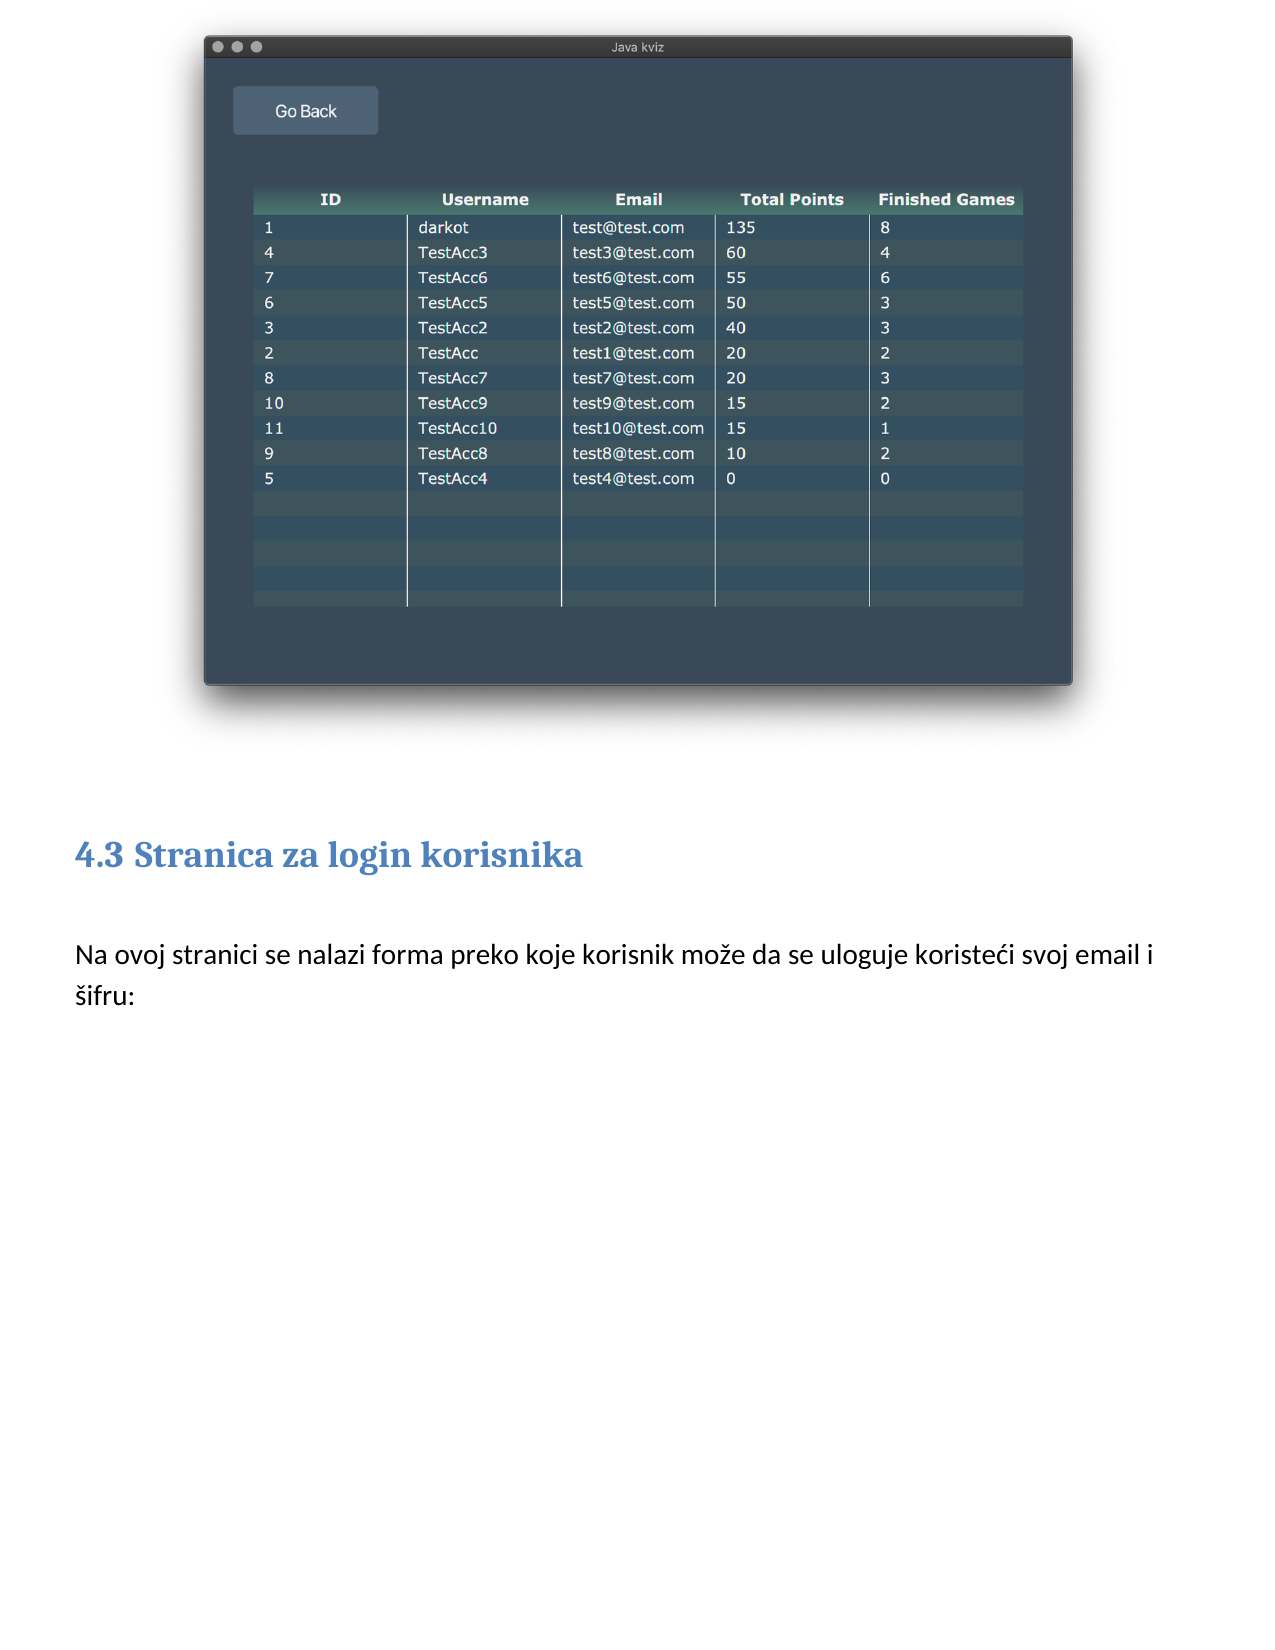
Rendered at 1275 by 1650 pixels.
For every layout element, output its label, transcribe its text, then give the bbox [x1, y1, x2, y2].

text Na ovoj stranici se nalazi forma preko koje korisnik može da se uloguje koristeći svoj email i šifru: [75, 936, 1200, 1012]
subtitle Stranica za login korisnika [75, 833, 1200, 876]
picture [150, 0, 1125, 756]
